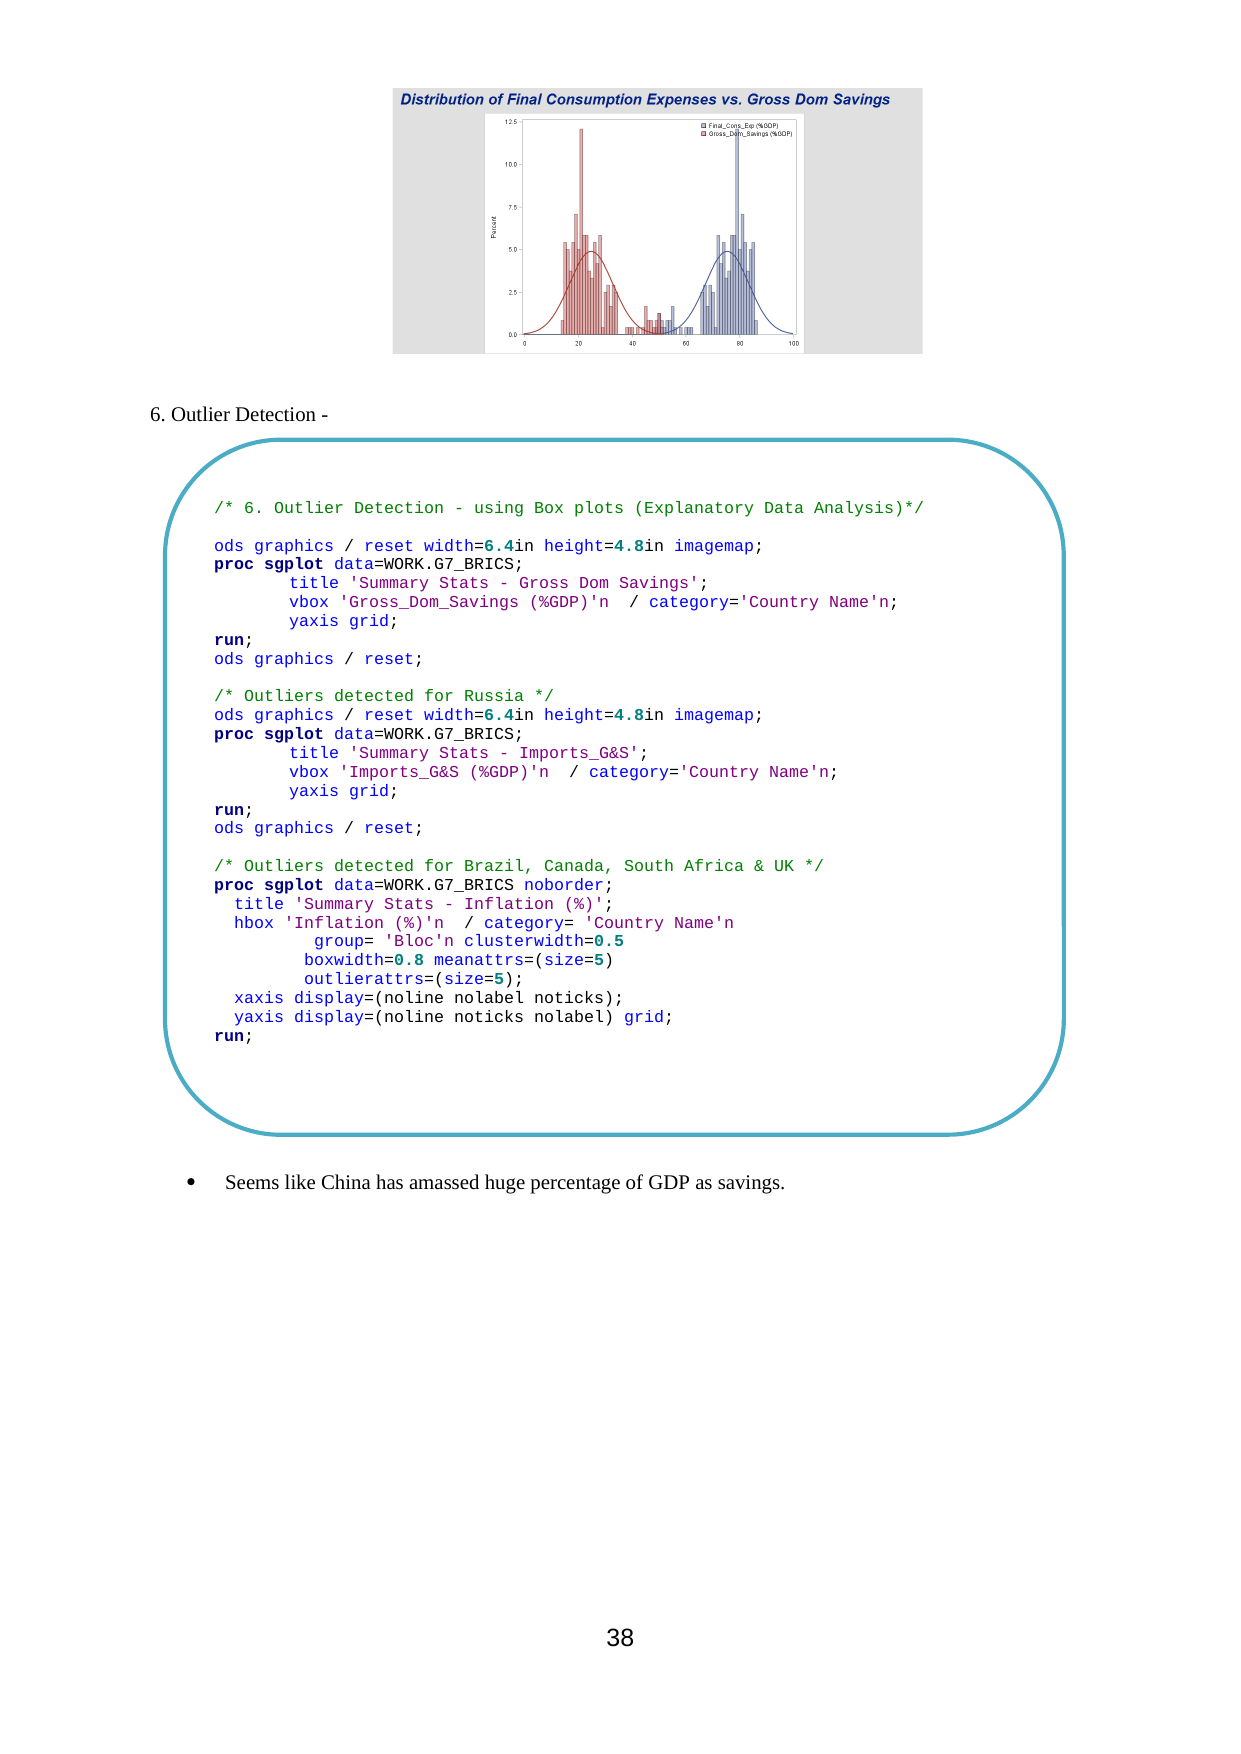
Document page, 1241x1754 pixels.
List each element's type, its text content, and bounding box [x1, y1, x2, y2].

list Seems like China has amassed huge percentage of GDP as savings. [187, 1170, 1090, 1194]
picture [392, 88, 923, 354]
text 6. Outlier Detection - [150, 402, 1090, 426]
